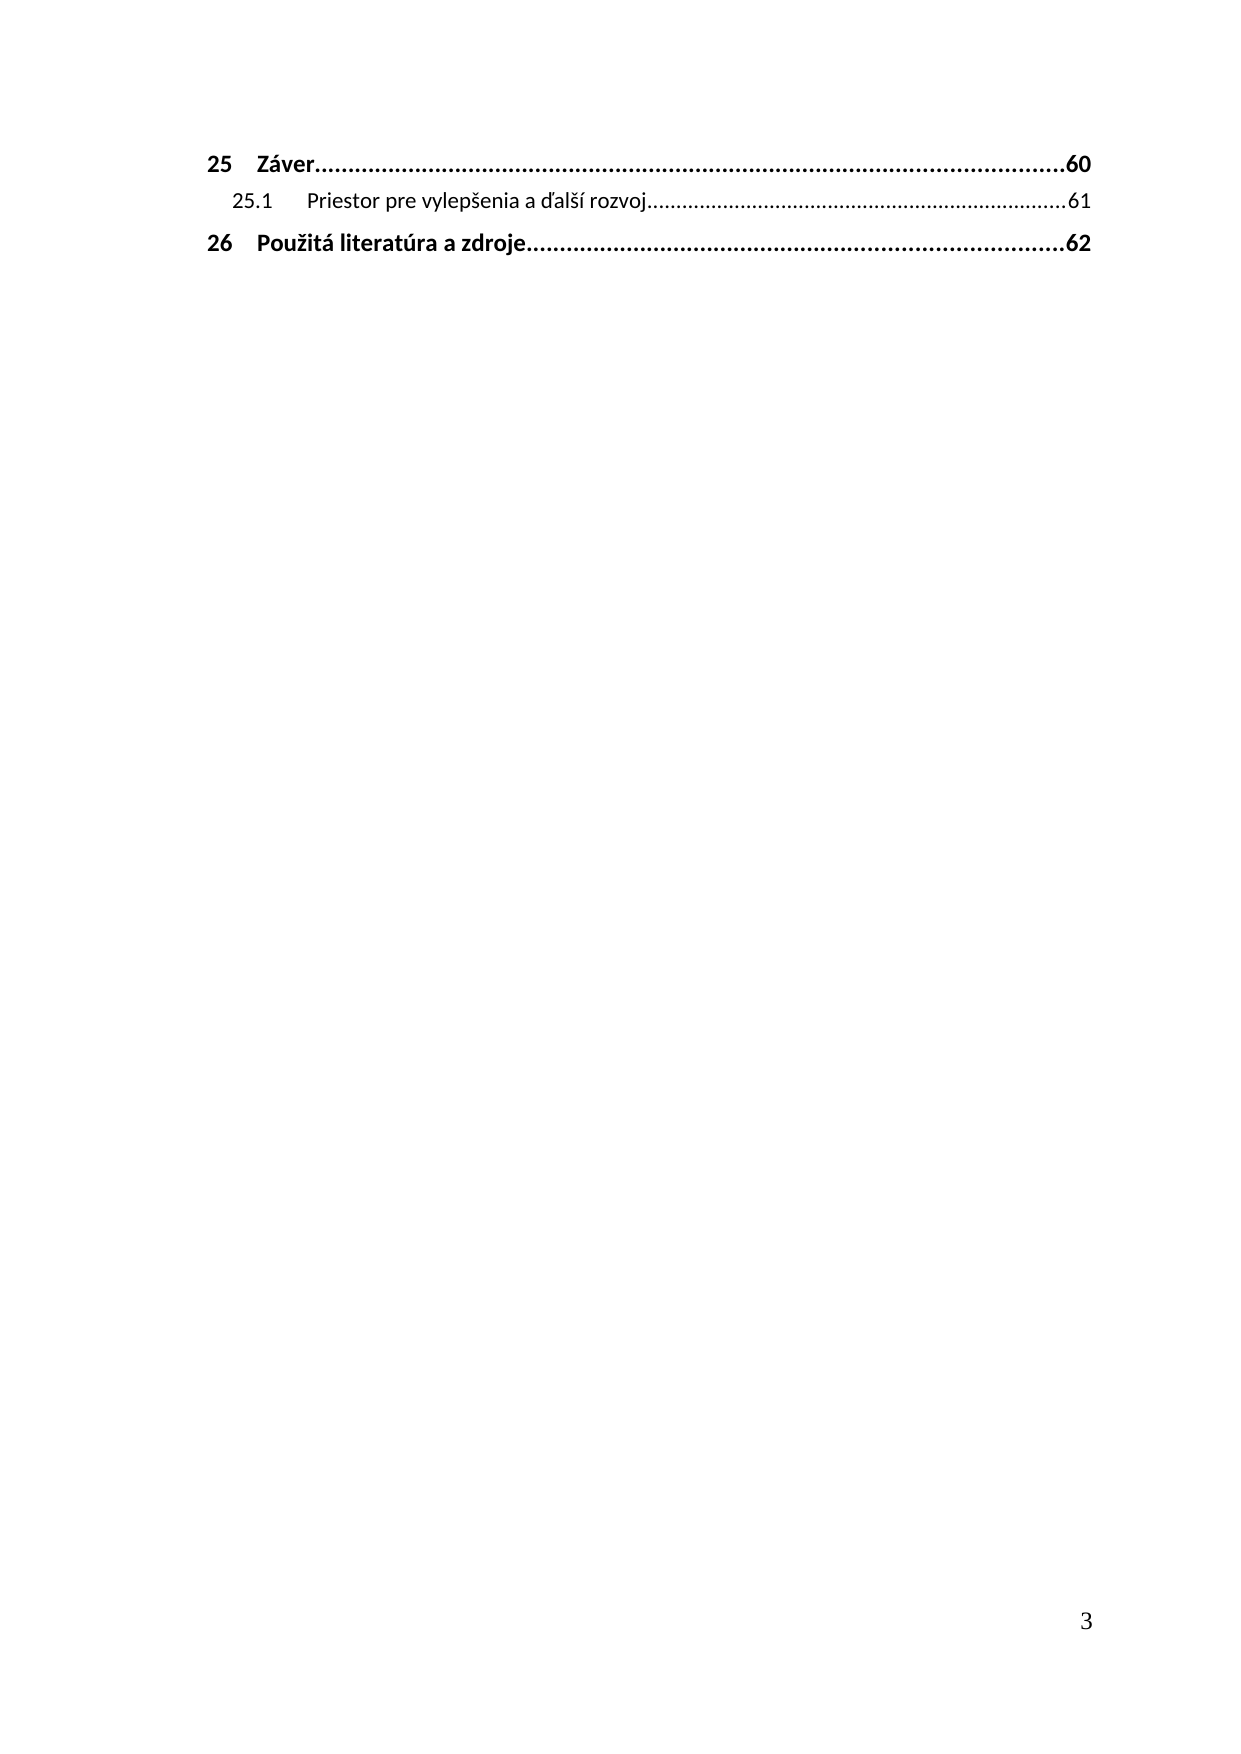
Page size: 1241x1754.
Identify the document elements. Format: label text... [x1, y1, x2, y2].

text 25.1 Priestor pre vylepšenia a ďalší rozvoj 61 [232, 187, 1092, 214]
text 26 Použitá literatúra a zdroje 62 [207, 227, 1092, 258]
text 25 Záver 60 [207, 148, 1092, 178]
